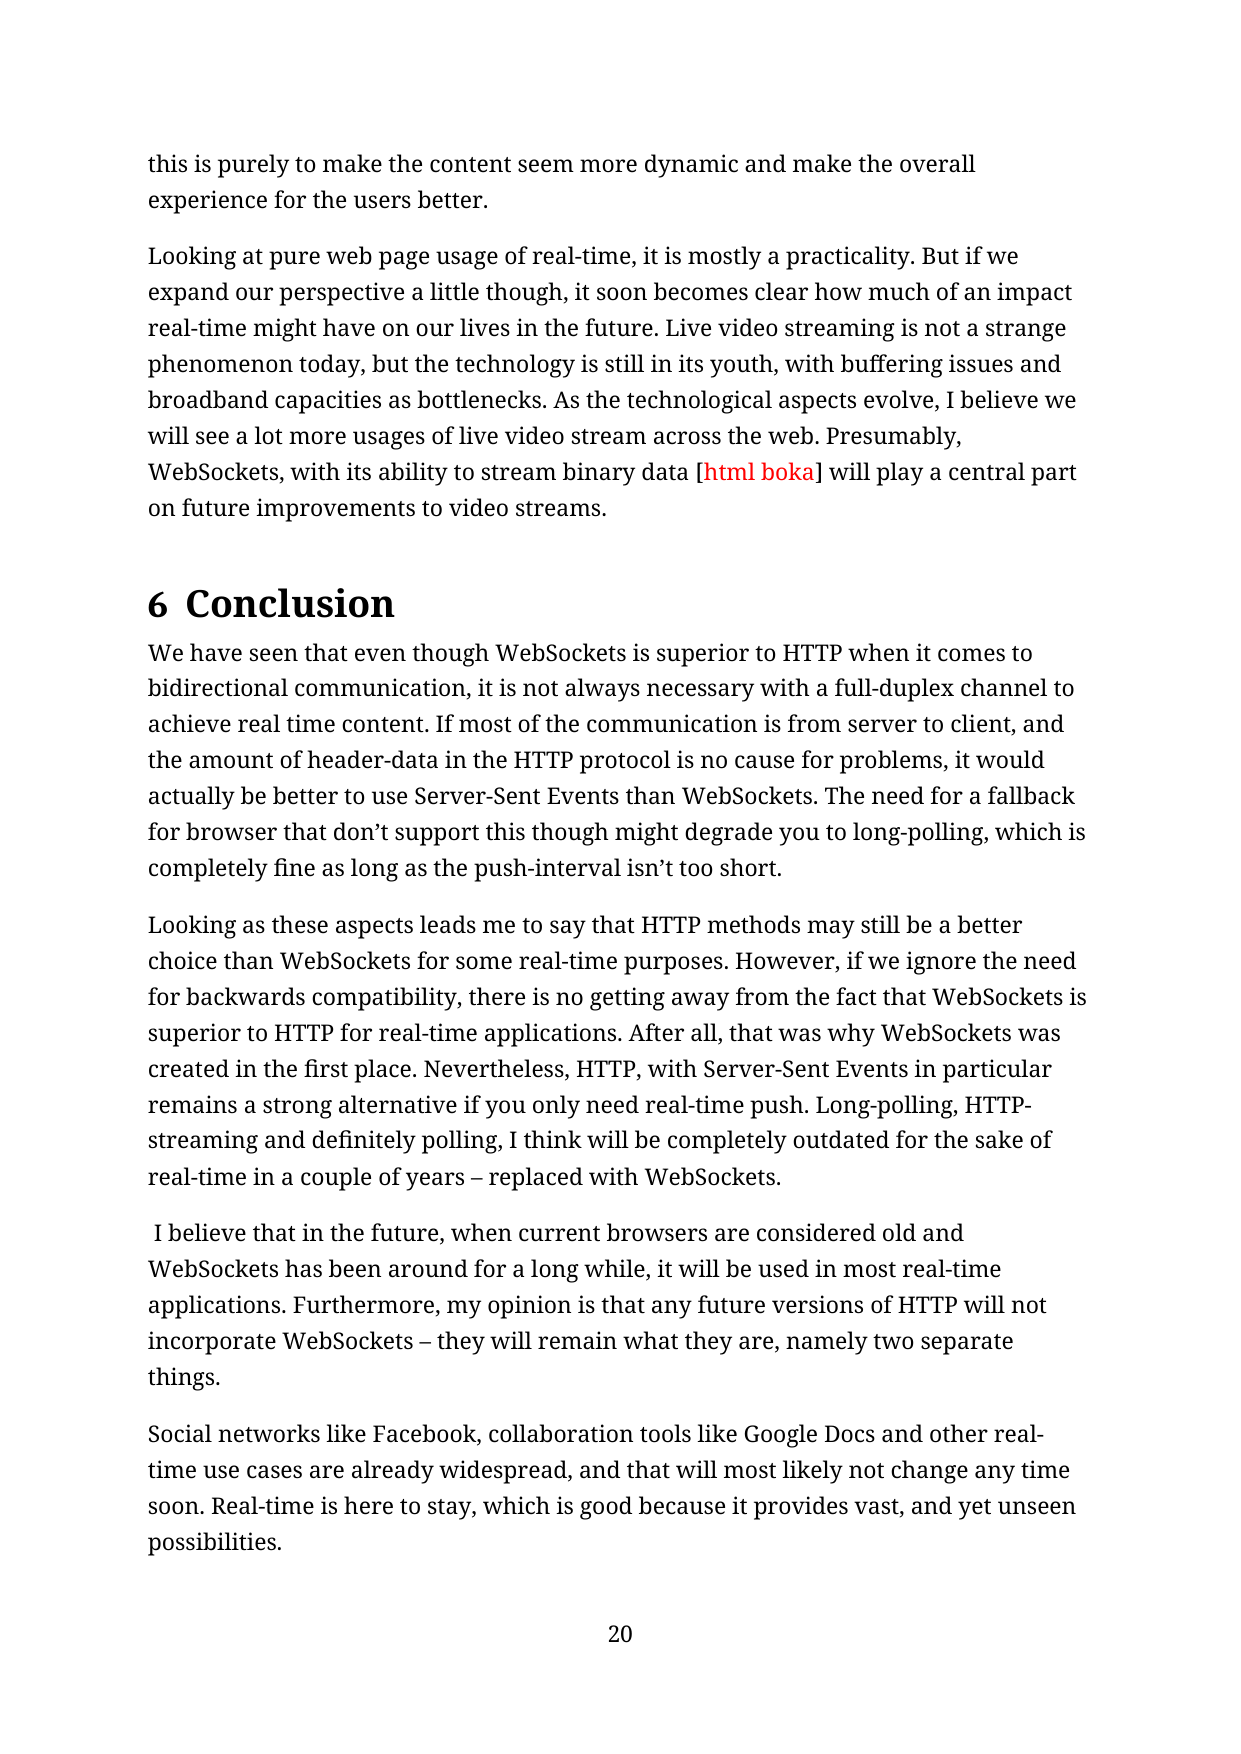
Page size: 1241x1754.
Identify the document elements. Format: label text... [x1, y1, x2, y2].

subtitle Conclusion [148, 578, 1093, 629]
text Looking at pure web page usage of real-time, it is mostly a practicality. But if we expand our perspective a little though, it soon becomes clear how much of an impact real-time might have on our lives in the future. Live video streaming is not a strange phenomenon today, but the technology is still in its youth, with buffering issues and broadband capacities as bottlenecks. As the technological aspects evolve, I believe we will see a lot more usages of live video stream across the web. Presumably, WebSockets, with its ability to stream binary data [html boka] will play a central part on future improvements to video streams. [148, 240, 1093, 523]
text Social networks like Facebook, collaboration tools like Google Docs and other real-time use cases are already widespread, and that will most likely not change any time soon. Real-time is here to stay, which is good because it provides vast, and yet unseen possibilities. [148, 1418, 1093, 1557]
text I believe that in the future, when current browsers are considered old and WebSockets has been around for a long while, it will be used in most real-time applications. Furthermore, my opinion is that any future versions of HTTP will not incorporate WebSockets – they will remain what they are, namely two separate things. [148, 1217, 1093, 1392]
text We have seen that even though WebSockets is superior to HTTP when it comes to bidirectional communication, it is not always necessary with a full-duplex channel to achieve real time content. If most of the communication is from server to client, and the amount of header-data in the HTTP protocol is no cause for problems, it would actually be better to use Server-Sent Events than WebSockets. The need for a fallback for browser that don’t support this though might degrade you to long-polling, which is completely fine as long as the push-interval isn’t too short. [148, 636, 1093, 883]
text Looking as these aspects leads me to say that HTTP methods may still be a better choice than WebSockets for some real-time purposes. However, if we ignore the need for backwards compatibility, there is no getting away from the fact that WebSockets is superior to HTTP for real-time applications. After all, that was why WebSockets was created in the first place. Nevertheless, HTTP, with Server-Sent Events in particular remains a strong alternative if you only need real-time push. Long-polling, HTTP-streaming and definitely polling, I think will be completely outdated for the sake of real-time in a couple of years – replaced with WebSockets. [148, 909, 1093, 1192]
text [148, 148, 1093, 215]
